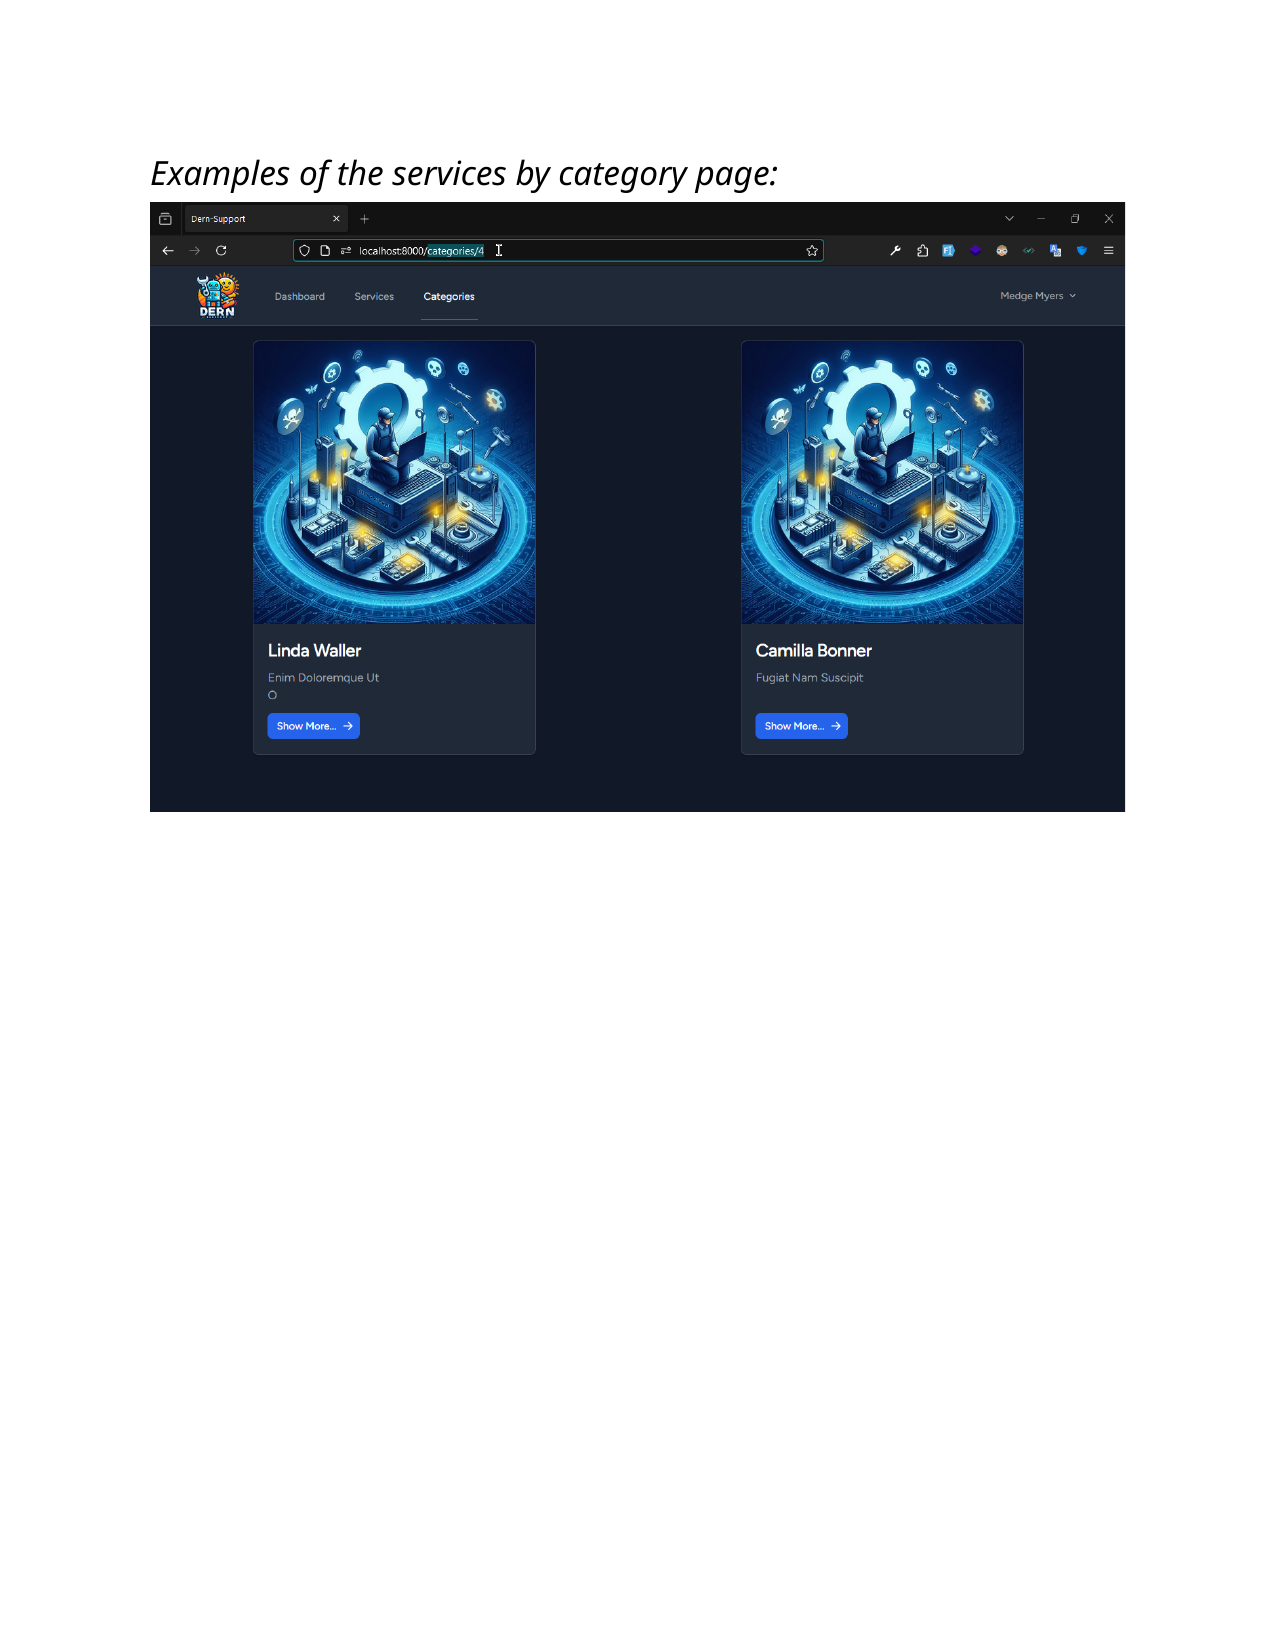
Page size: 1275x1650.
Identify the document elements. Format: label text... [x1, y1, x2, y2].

picture [150, 202, 1125, 812]
text Examples of the services by category page: [150, 150, 1125, 202]
